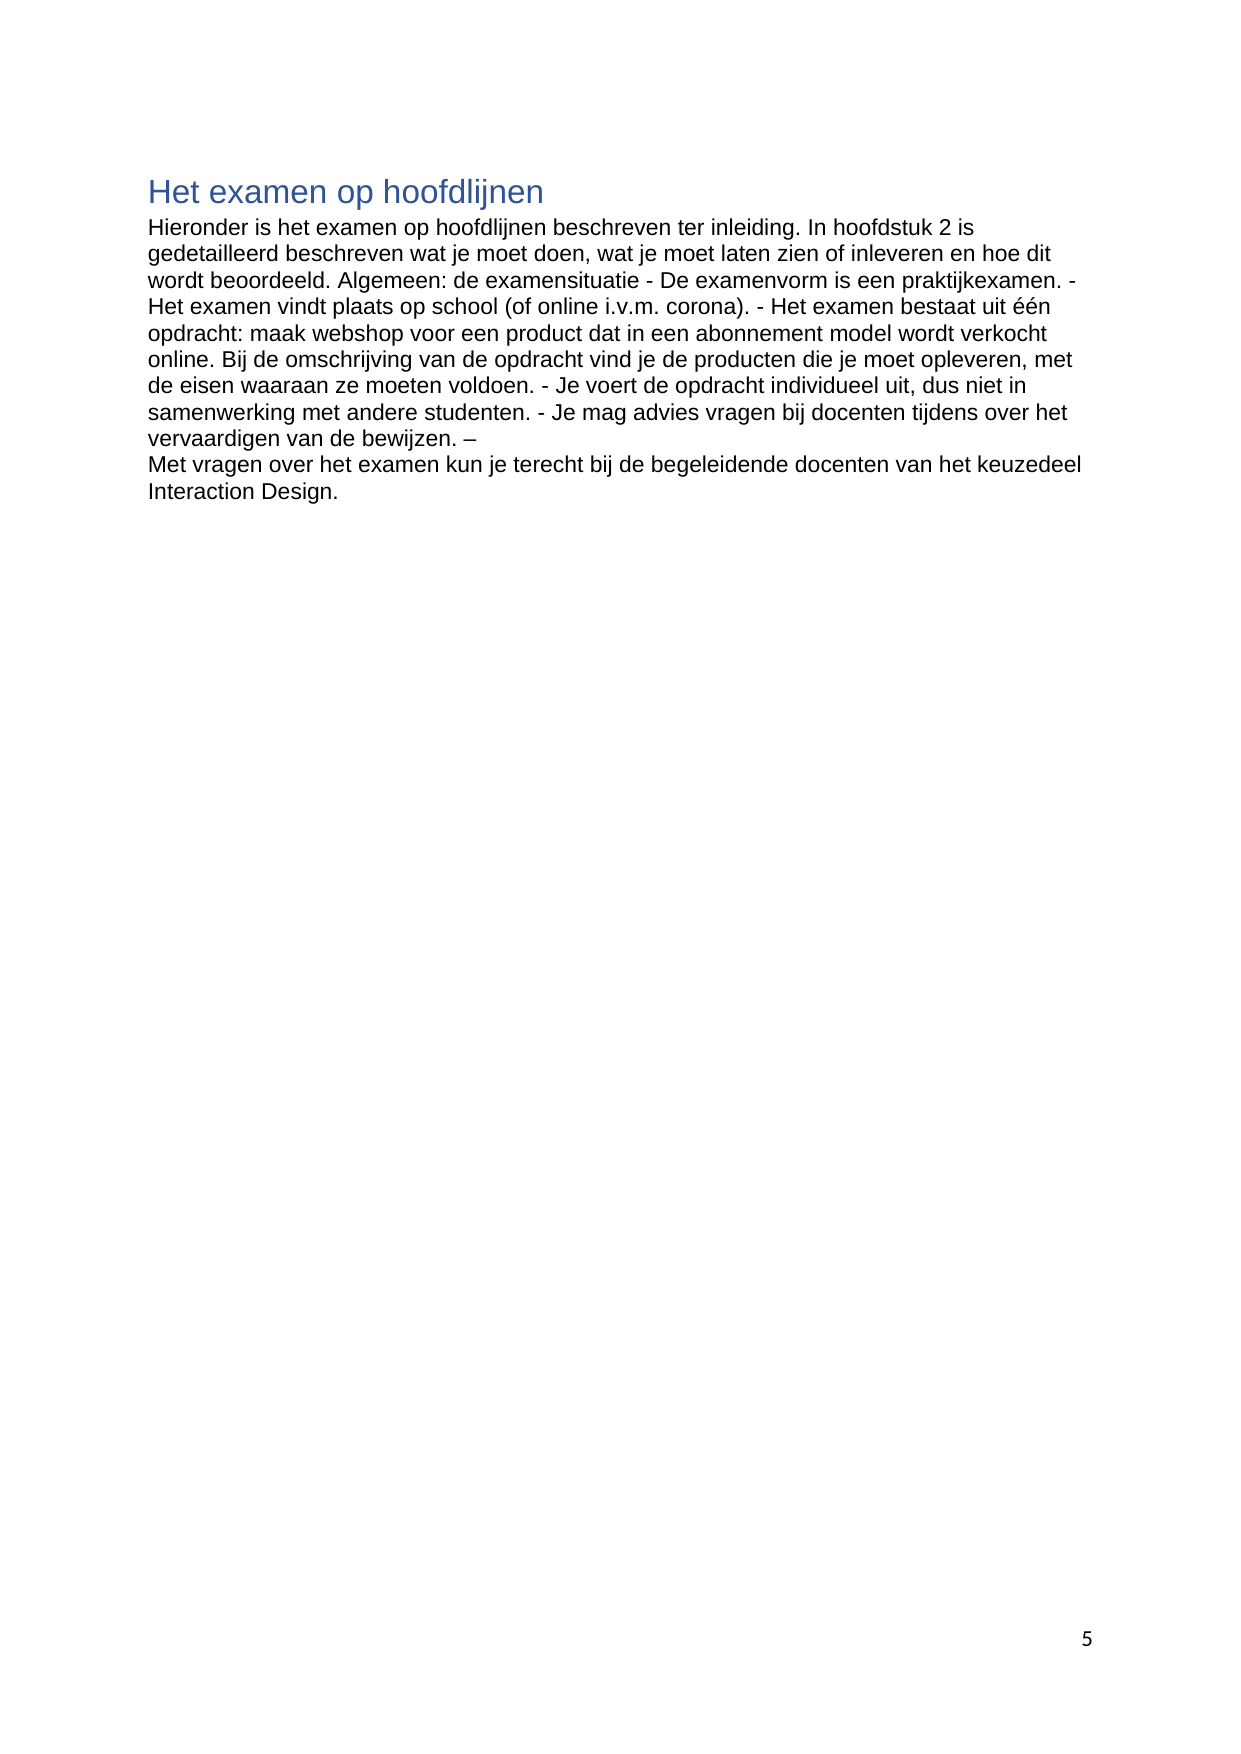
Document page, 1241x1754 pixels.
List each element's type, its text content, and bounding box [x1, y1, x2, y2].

text Hieronder is het examen op hoofdlijnen beschreven ter inleiding. In hoofdstuk 2 is gedetailleerd beschreven wat je moet doen, wat je moet laten zien of inleveren en hoe dit wordt beoordeeld. Algemeen: de examensituatie - De examenvorm is een praktijkexamen. - Het examen vindt plaats op school (of online i.v.m. corona). - Het examen bestaat uit één opdracht: maak webshop voor een product dat in een abonnement model wordt verkocht online. Bij de omschrijving van de opdracht vind je de producten die je moet opleveren, met de eisen waaraan ze moeten voldoen. - Je voert de opdracht individueel uit, dus niet in samenwerking met andere studenten. - Je mag advies vragen bij docenten tijdens over het vervaardigen van de bewijzen. – [148, 214, 1093, 451]
text Met vragen over het examen kun je terecht bij de begeleidende docenten van het keuzedeel Interaction Design. [148, 451, 1093, 504]
subtitle Het examen op hoofdlijnen [148, 173, 1093, 211]
